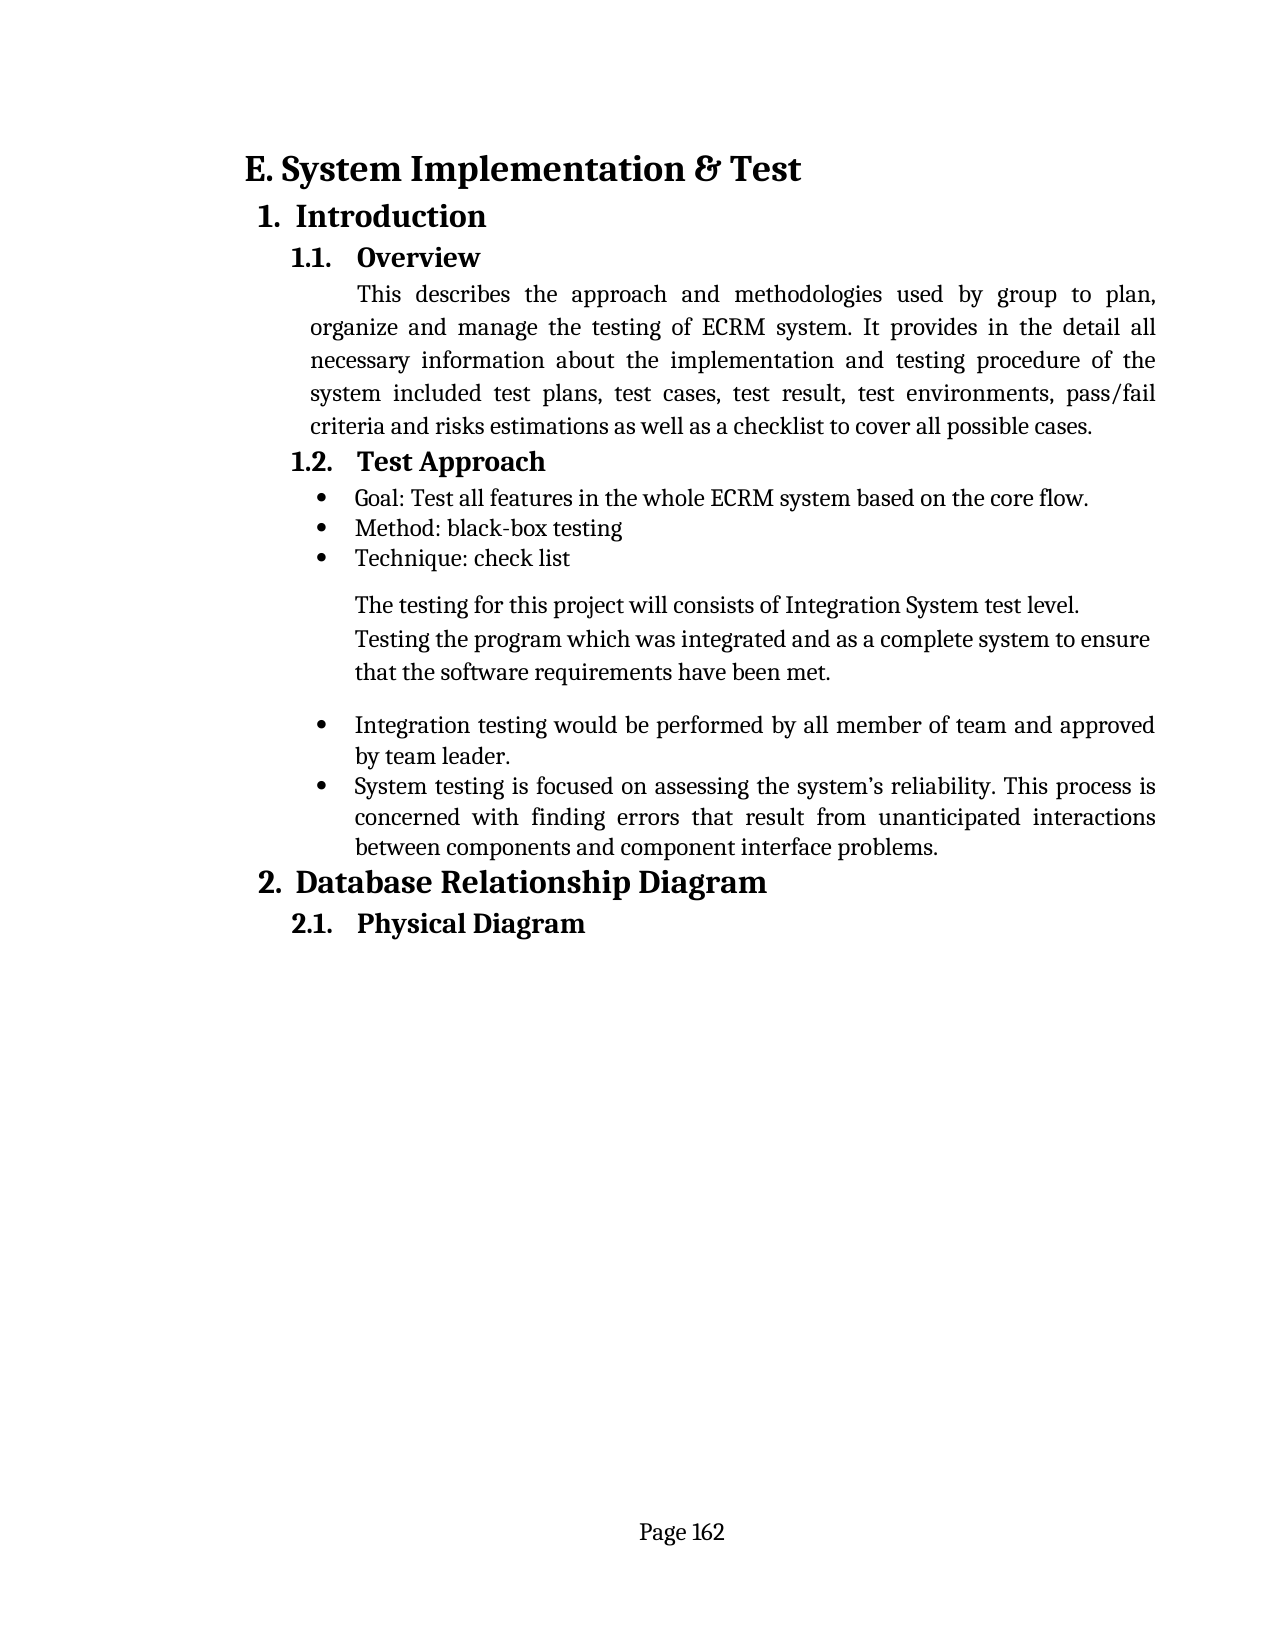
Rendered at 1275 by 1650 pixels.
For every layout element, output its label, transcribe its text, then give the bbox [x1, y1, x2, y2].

list Database Relationship Diagram [258, 863, 1157, 902]
text The testing for this project will consists of Integration System test level. Testing the program which was integrated and as a complete system to ensure that the software requirements have been met. [354, 591, 1157, 686]
list Overview [291, 241, 1157, 275]
list System testing is focused on assessing the system’s reliability. This process is concerned with finding errors that result from unanticipated interactions between components and component interface problems. [317, 772, 1157, 862]
list This describes the approach and methodologies used by group to plan, organize and manage the testing of ECRM system. It provides in the detail all necessary information about the implementation and testing procedure of the system included test plans, test cases, test result, test environments, pass/fail criteria and risks estimations as well as a checklist to cover all possible cases. [310, 280, 1157, 441]
list Method: black-box testing [317, 514, 1157, 543]
list Integration testing would be performed by all member of team and approved by team leader. [317, 711, 1157, 771]
list Introduction [258, 197, 1157, 236]
list Physical Diagram [291, 907, 1157, 941]
list Goal: Test all features in the whole ECRM system based on the core flow. [317, 483, 1157, 512]
list Test Approach [291, 445, 1157, 478]
list Technique: check list [317, 544, 1157, 573]
list System Implementation & Test [244, 148, 1157, 191]
